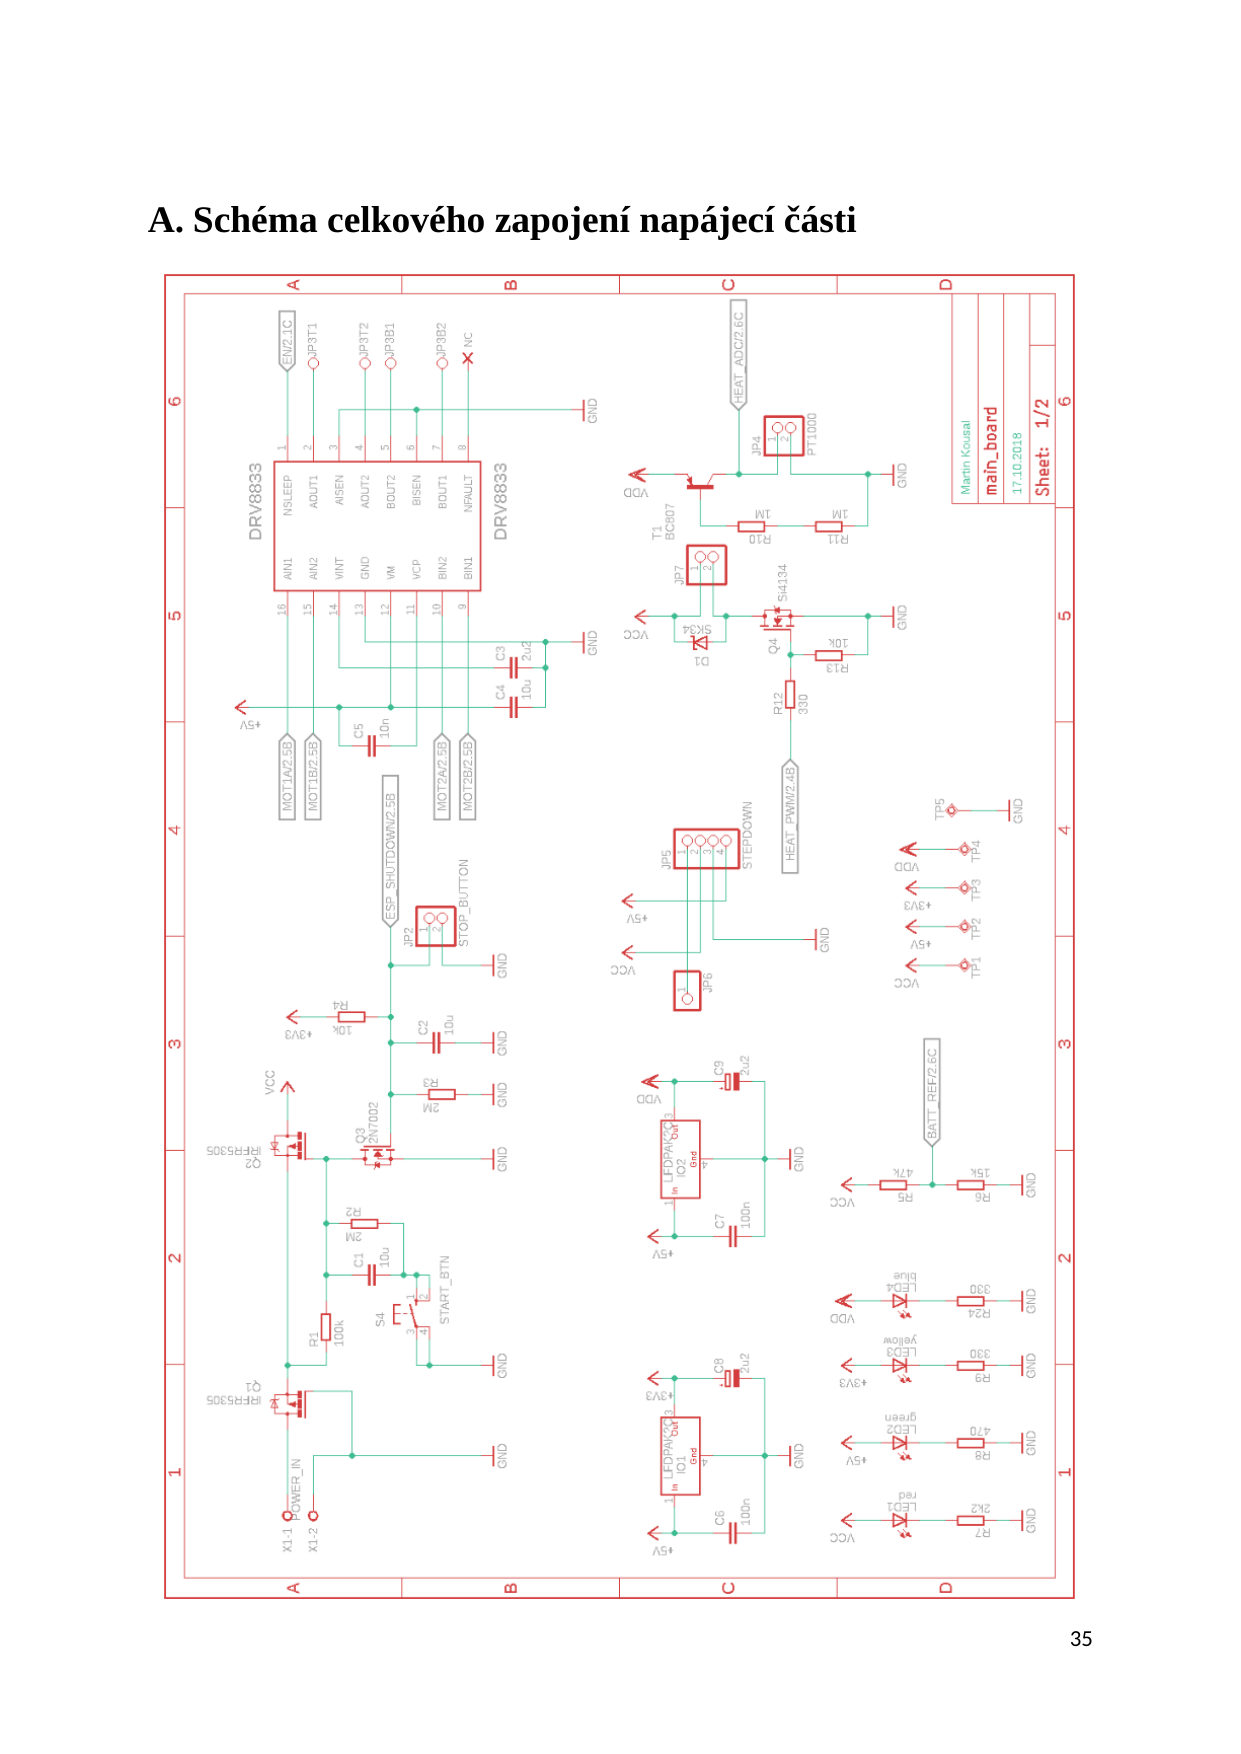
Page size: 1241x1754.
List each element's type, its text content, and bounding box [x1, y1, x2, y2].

subtitle Schéma celkového zapojení napájecí části [148, 198, 1093, 241]
picture [164, 274, 1078, 1601]
